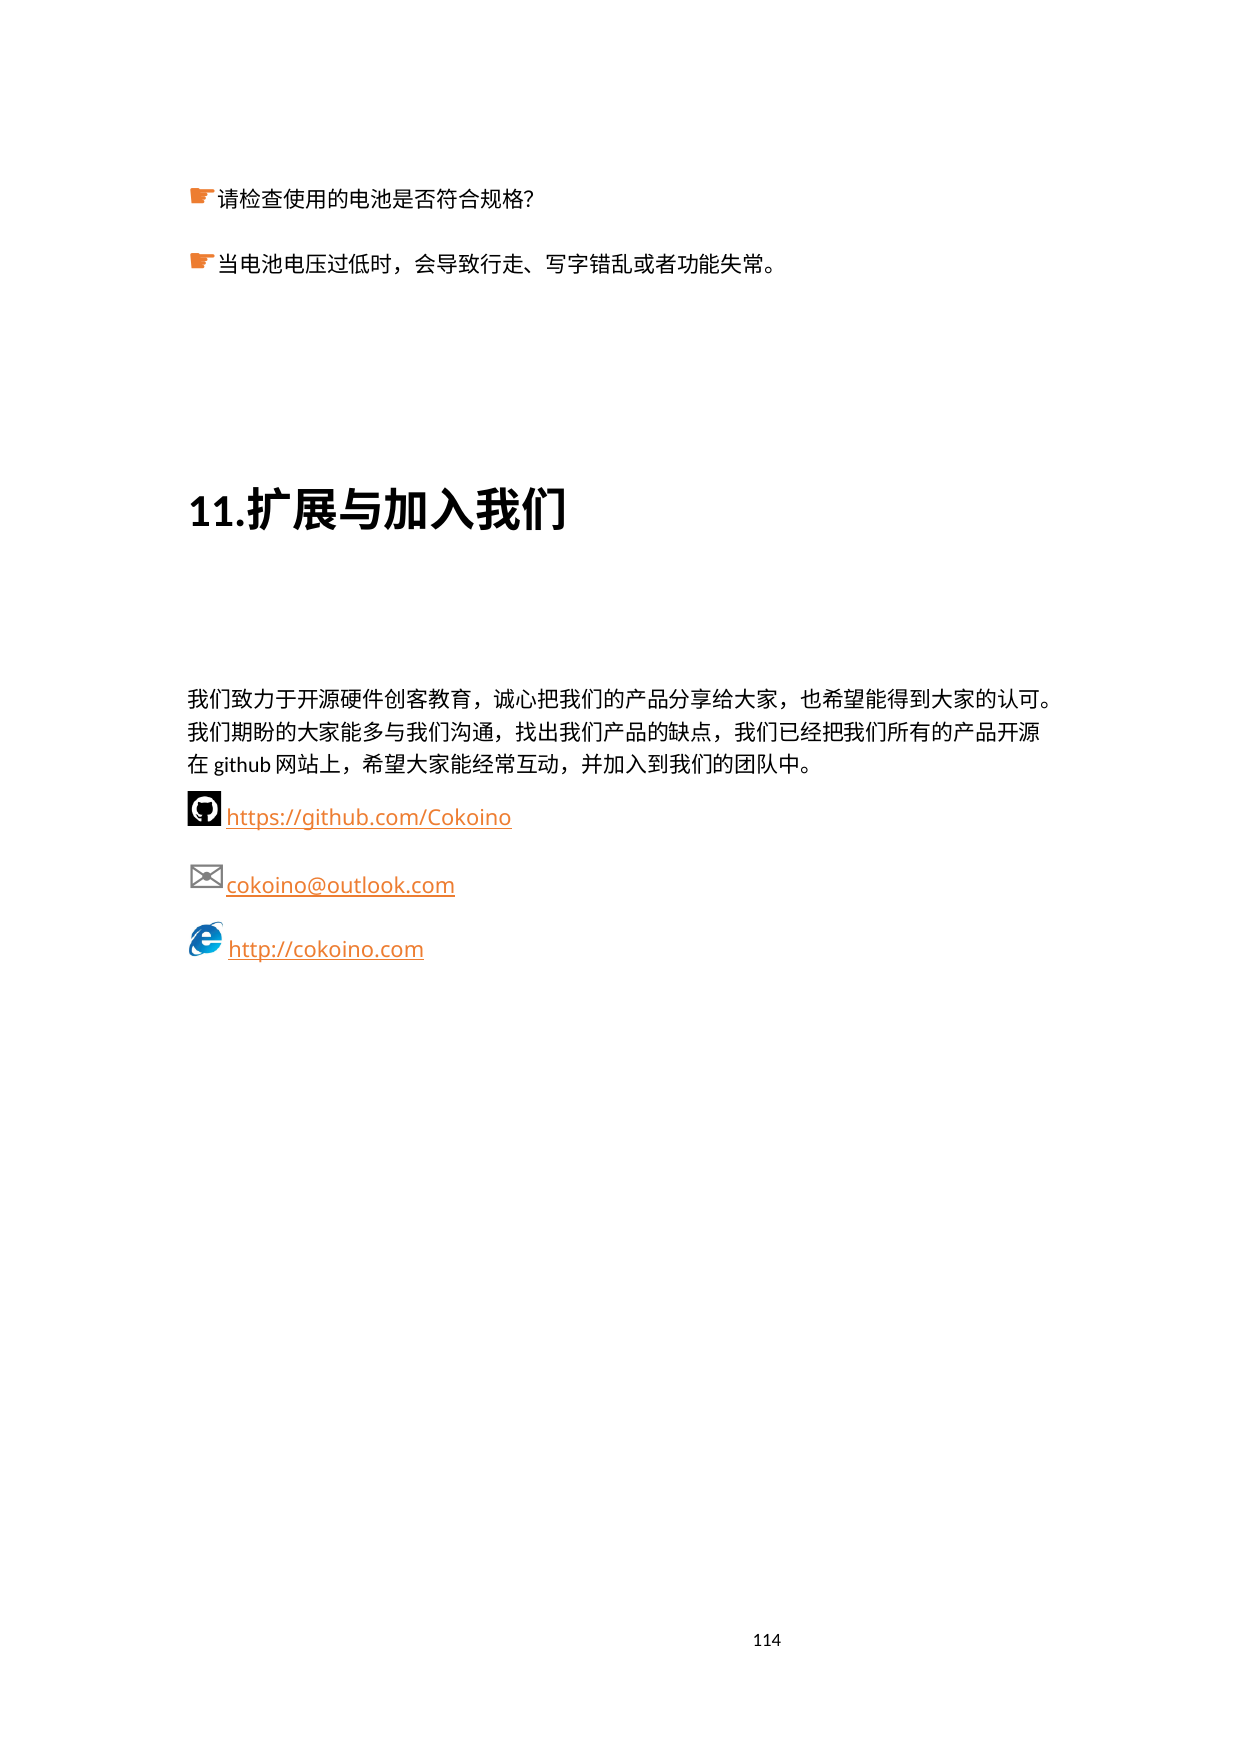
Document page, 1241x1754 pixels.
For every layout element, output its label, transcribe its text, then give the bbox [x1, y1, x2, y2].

picture [187, 920, 224, 957]
text 我们致力于开源硬件创客教育，诚心把我们的产品分享给大家，也希望能得到大家的认可。我们期盼的大家能多与我们沟通，找出我们产品的缺点，我们已经把我们所有的产品开源在github网站上，希望大家能经常互动，并加入到我们的团队中。 [187, 682, 1053, 779]
text ✉cokoino@outlook.com [187, 844, 1053, 909]
text https://github.com/Cokoino [187, 779, 1053, 844]
text ☛当电池电压过低时，会导致行走、写字错乱或者功能失常。 [187, 227, 1053, 292]
subtitle 11.扩展与加入我们 [187, 457, 1053, 555]
text http://cokoino.com [187, 909, 1053, 974]
picture [187, 791, 222, 826]
text ☛请检查使用的电池是否符合规格？ [187, 162, 1053, 227]
